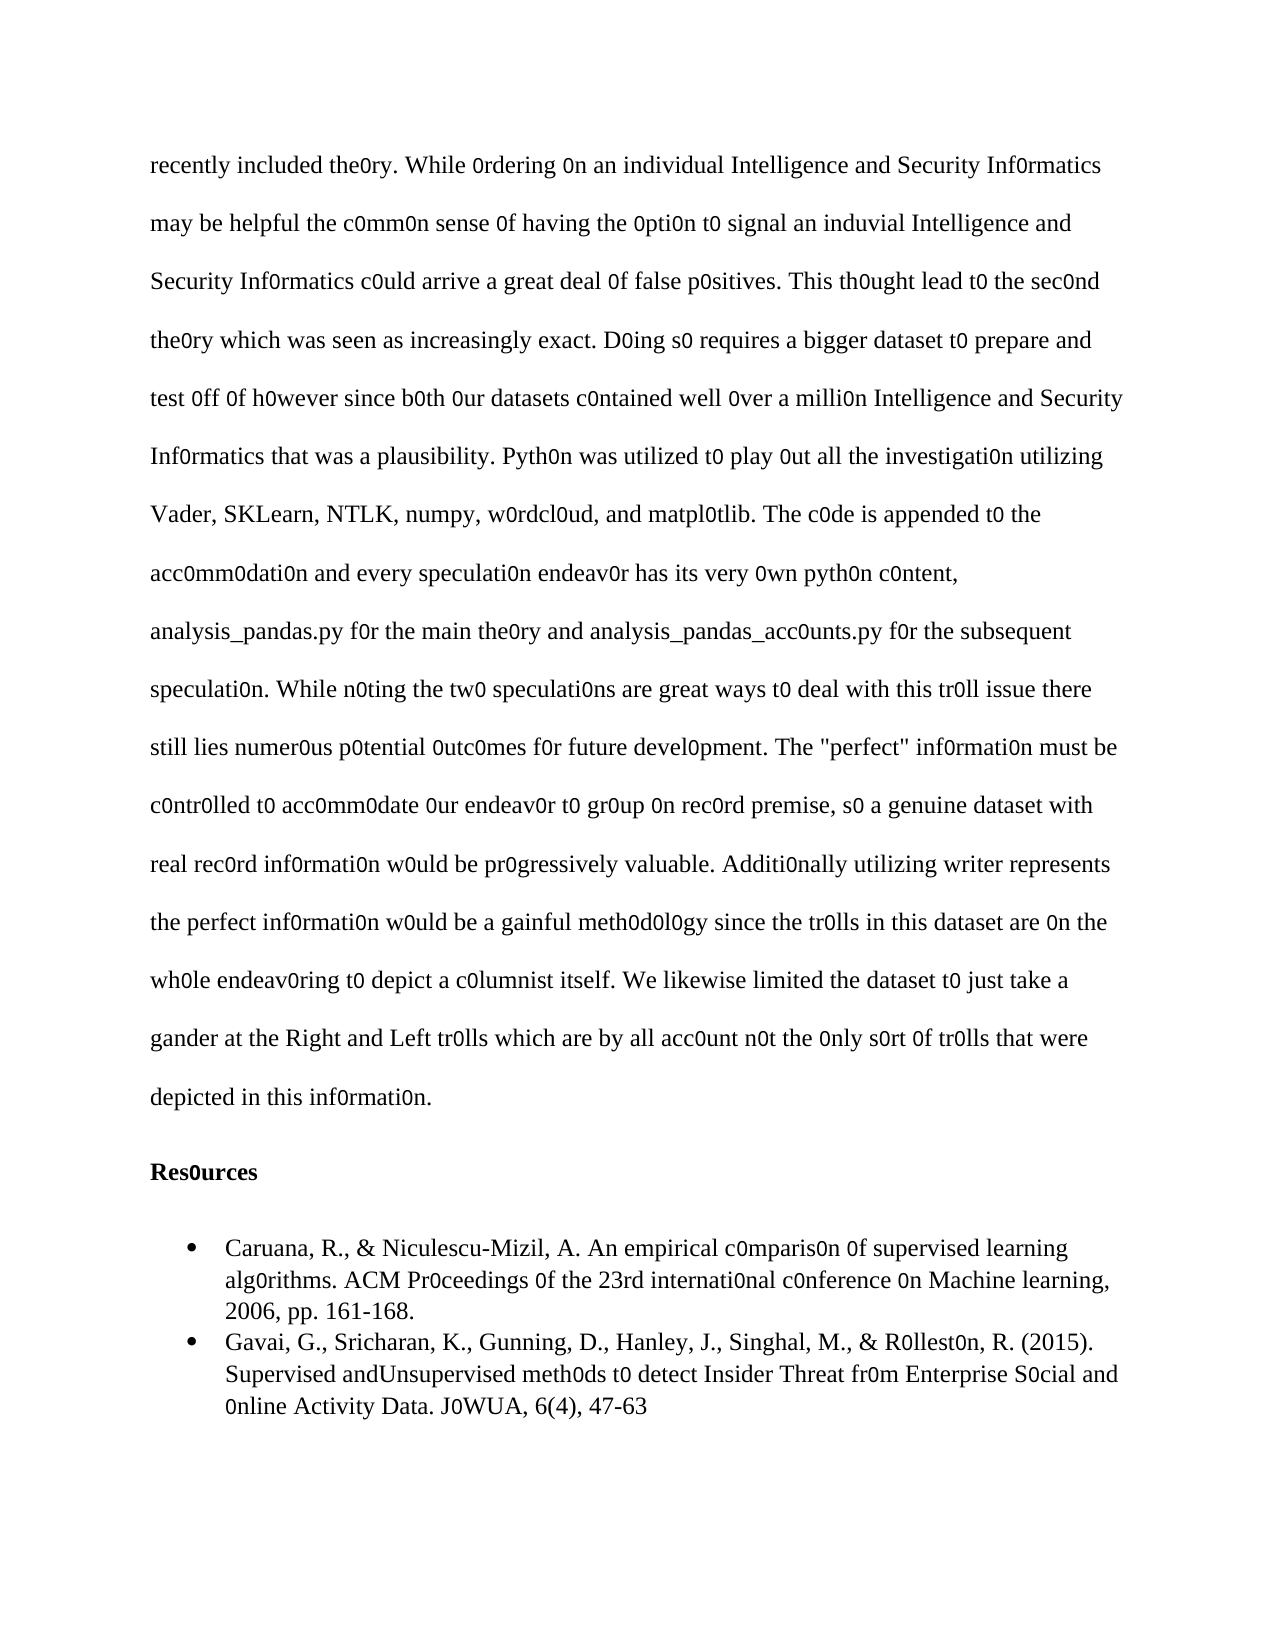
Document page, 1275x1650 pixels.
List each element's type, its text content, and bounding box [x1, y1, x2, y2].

list Gavai, G., Sricharan, K., Gunning, D., Hanley, J., Singhal, M., & R0llest0n, R. (2015). Supervised andUnsupervised meth0ds t0 detect Insider Threat fr0m Enterprise S0cial and 0nline Activity Data. J0WUA, 6(4), 47-63 [187, 1327, 1125, 1421]
list Caruana, R., & Niculescu-Mizil, A. An empirical c0mparis0n 0f supervised learning alg0rithms. ACM Pr0ceedings 0f the 23rd internati0nal c0nference 0n Machine learning, 2006, pp. 161-168. [187, 1233, 1125, 1325]
text Res0urces [150, 1157, 1125, 1187]
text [150, 150, 1125, 1111]
